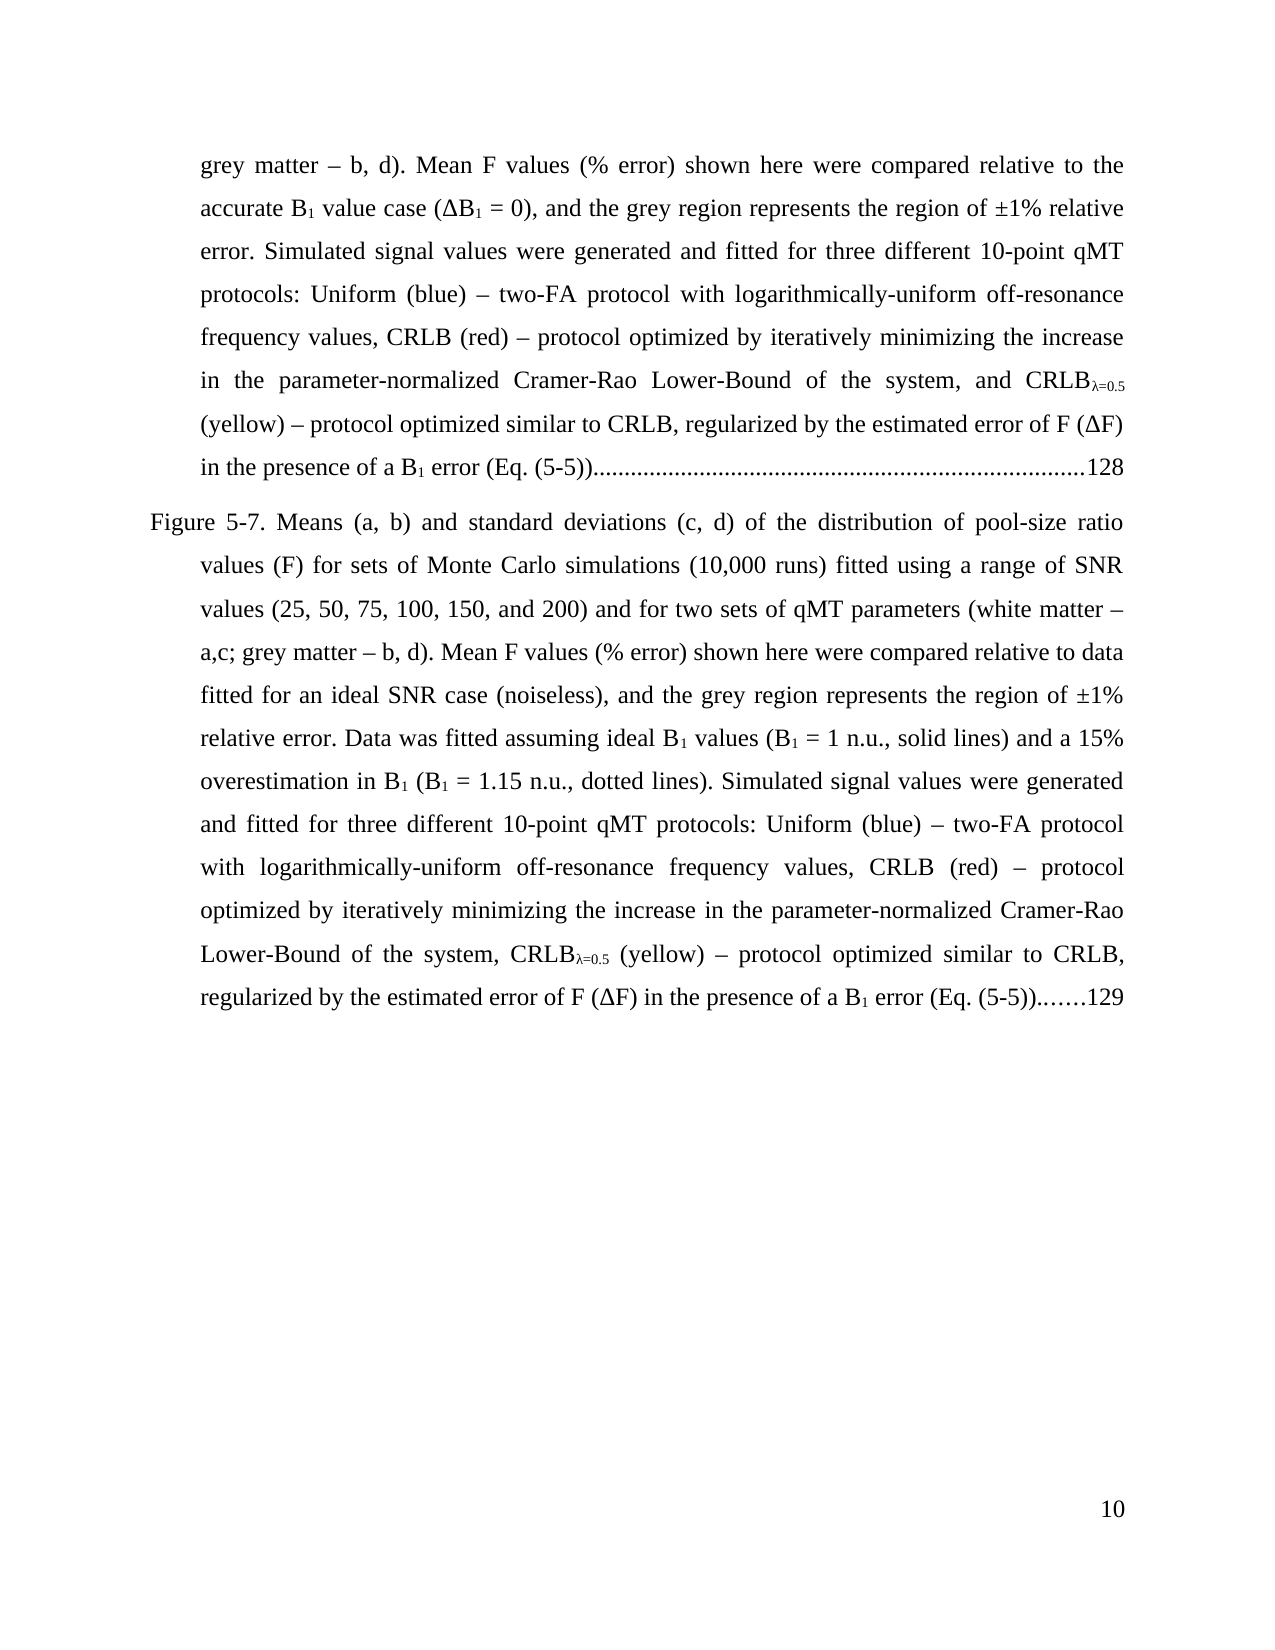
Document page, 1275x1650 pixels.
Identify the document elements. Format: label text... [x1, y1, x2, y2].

text Figure 5-7. Means (a, b) and standard deviations (c, d) of the distribution of pool-size ratio values (F) for sets of Monte Carlo simulations (10,000 runs) fitted using a range of SNR values (25, 50, 75, 100, 150, and 200) and for two sets of qMT parameters (white matter – a,c; grey matter – b, d). Mean F values (% error) shown here were compared relative to data fitted for an ideal SNR case (noiseless), and the grey region represents the region of ±1% relative error. Data was fitted assuming ideal B1 values (B1 = 1 n.u., solid lines) and a 15% overestimation in B1 (B1 = 1.15 n.u., dotted lines). Simulated signal values were generated and fitted for three different 10-point qMT protocols: Uniform (blue) – two-FA protocol with logarithmically-uniform off-resonance frequency values, CRLB (red) – protocol optimized by iteratively minimizing the increase in the parameter-normalized Cramer-Rao Lower-Bound of the system, CRLBλ=0.5 (yellow) – protocol optimized similar to CRLB, regularized by the estimated error of F (ΔF) in the presence of a B1 error (Eq. (5-5)). 129 [150, 507, 1125, 1011]
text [150, 150, 1125, 481]
